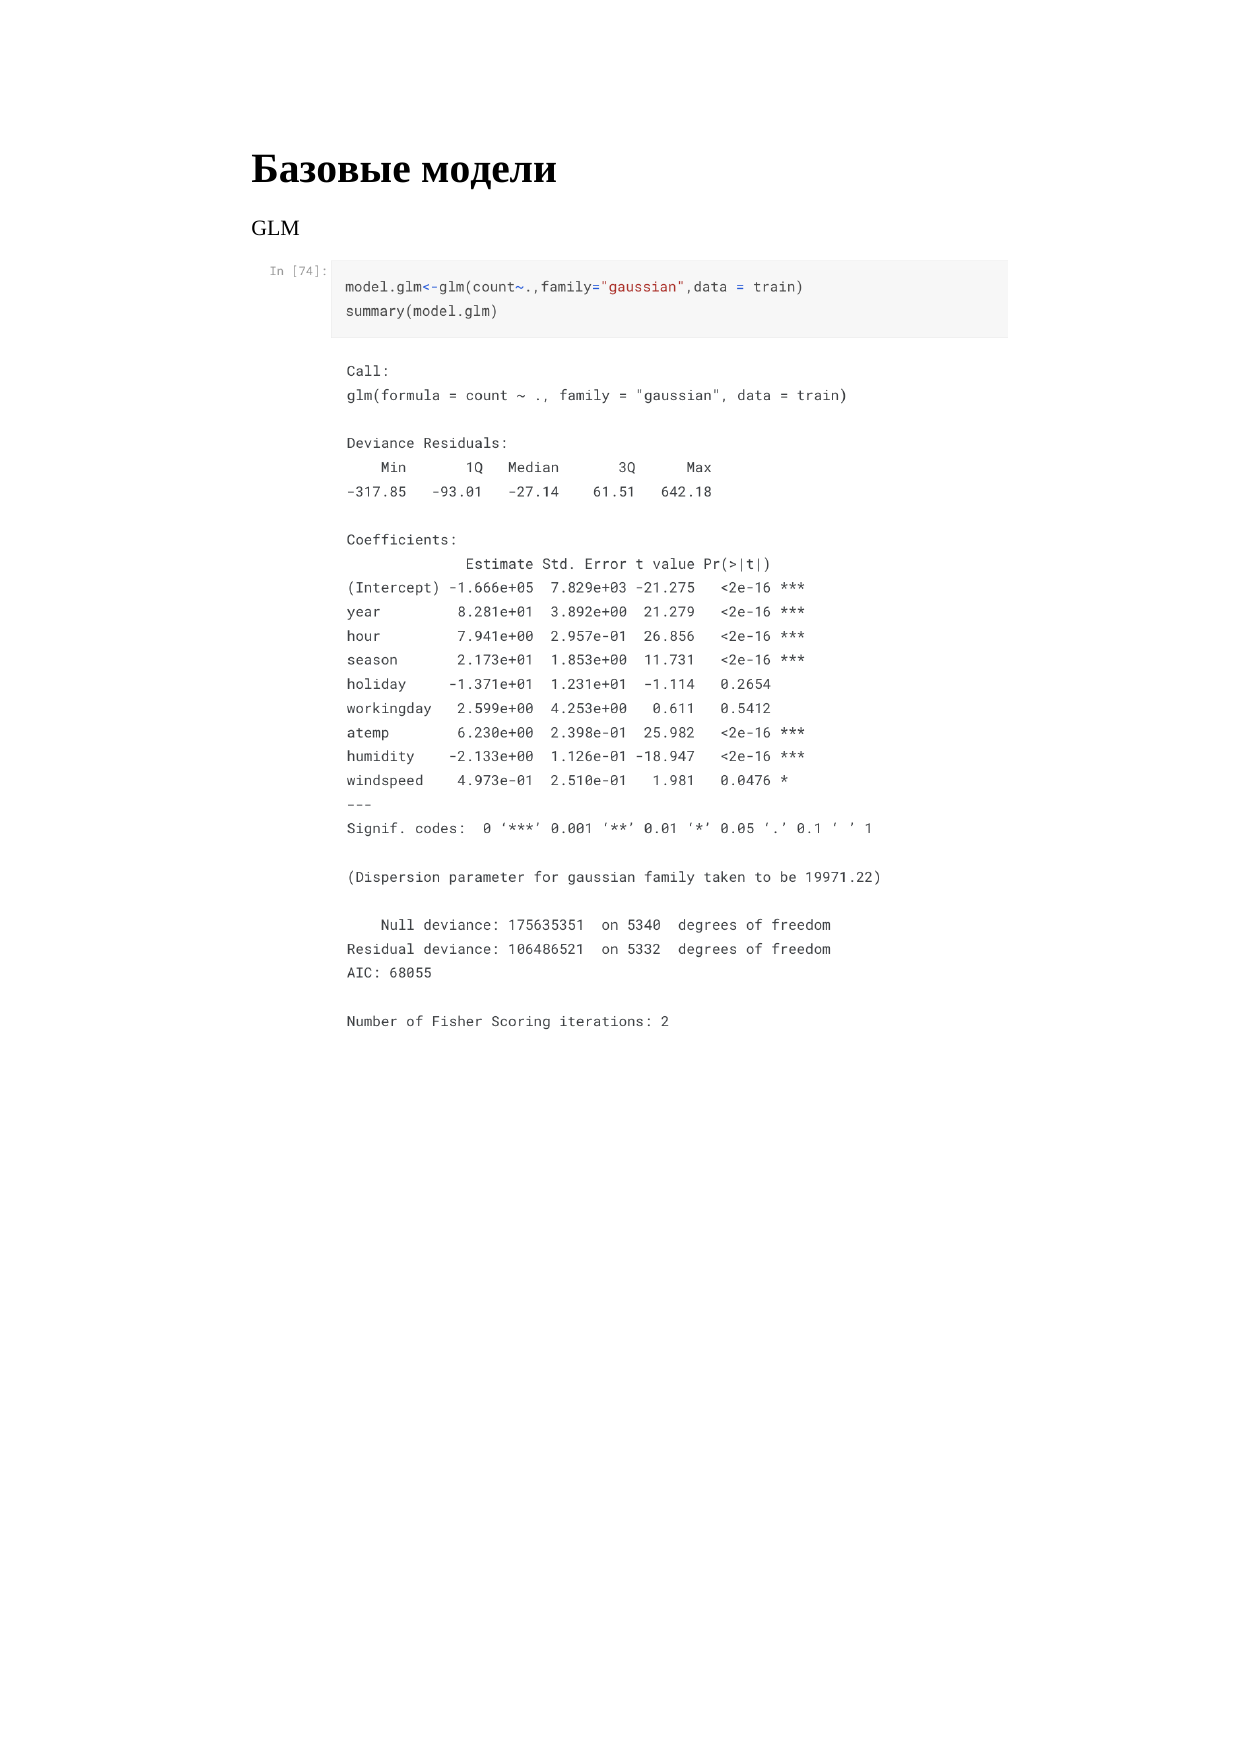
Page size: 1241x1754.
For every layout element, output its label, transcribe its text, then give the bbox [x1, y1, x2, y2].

picture [251, 252, 1008, 1040]
text GLM [177, 215, 1152, 240]
subtitle Базовые модели [177, 143, 1152, 191]
